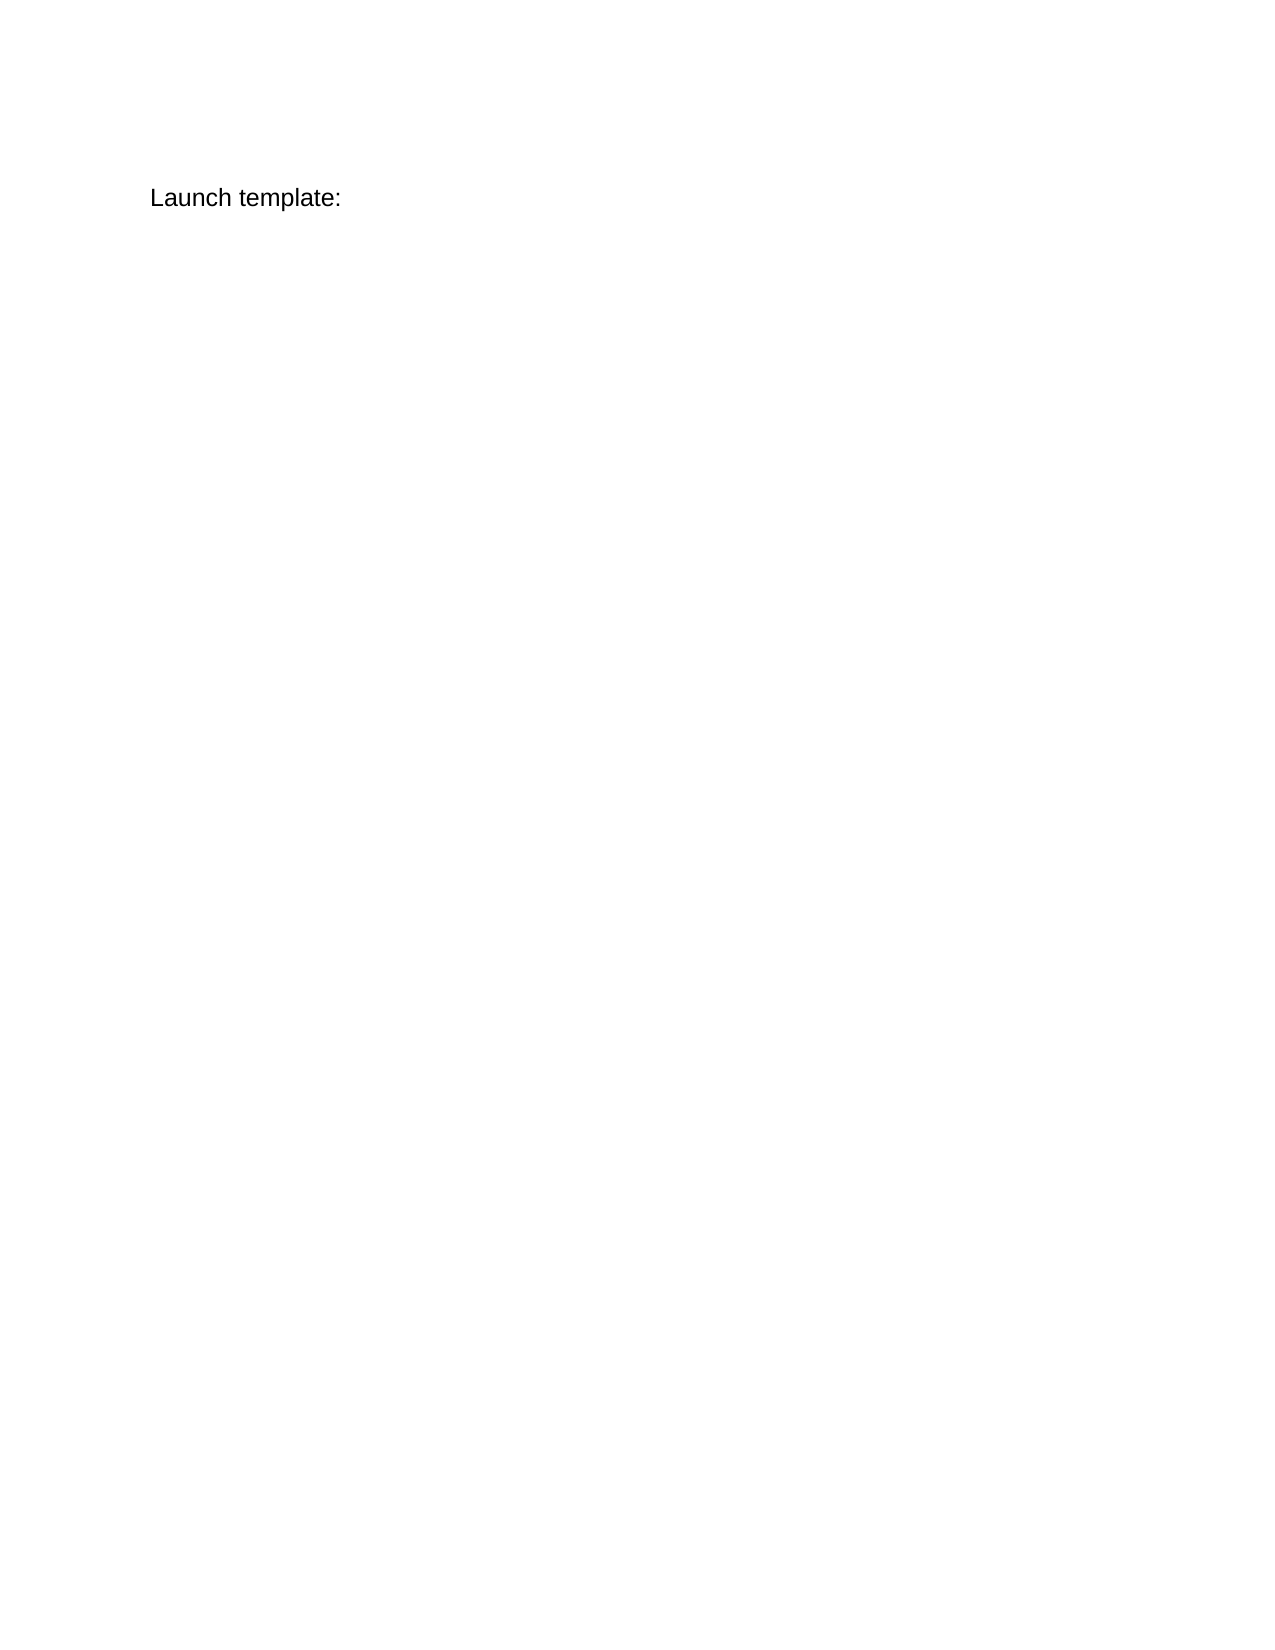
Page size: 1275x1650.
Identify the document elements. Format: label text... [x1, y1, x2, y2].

text Launch template: [150, 183, 1125, 212]
